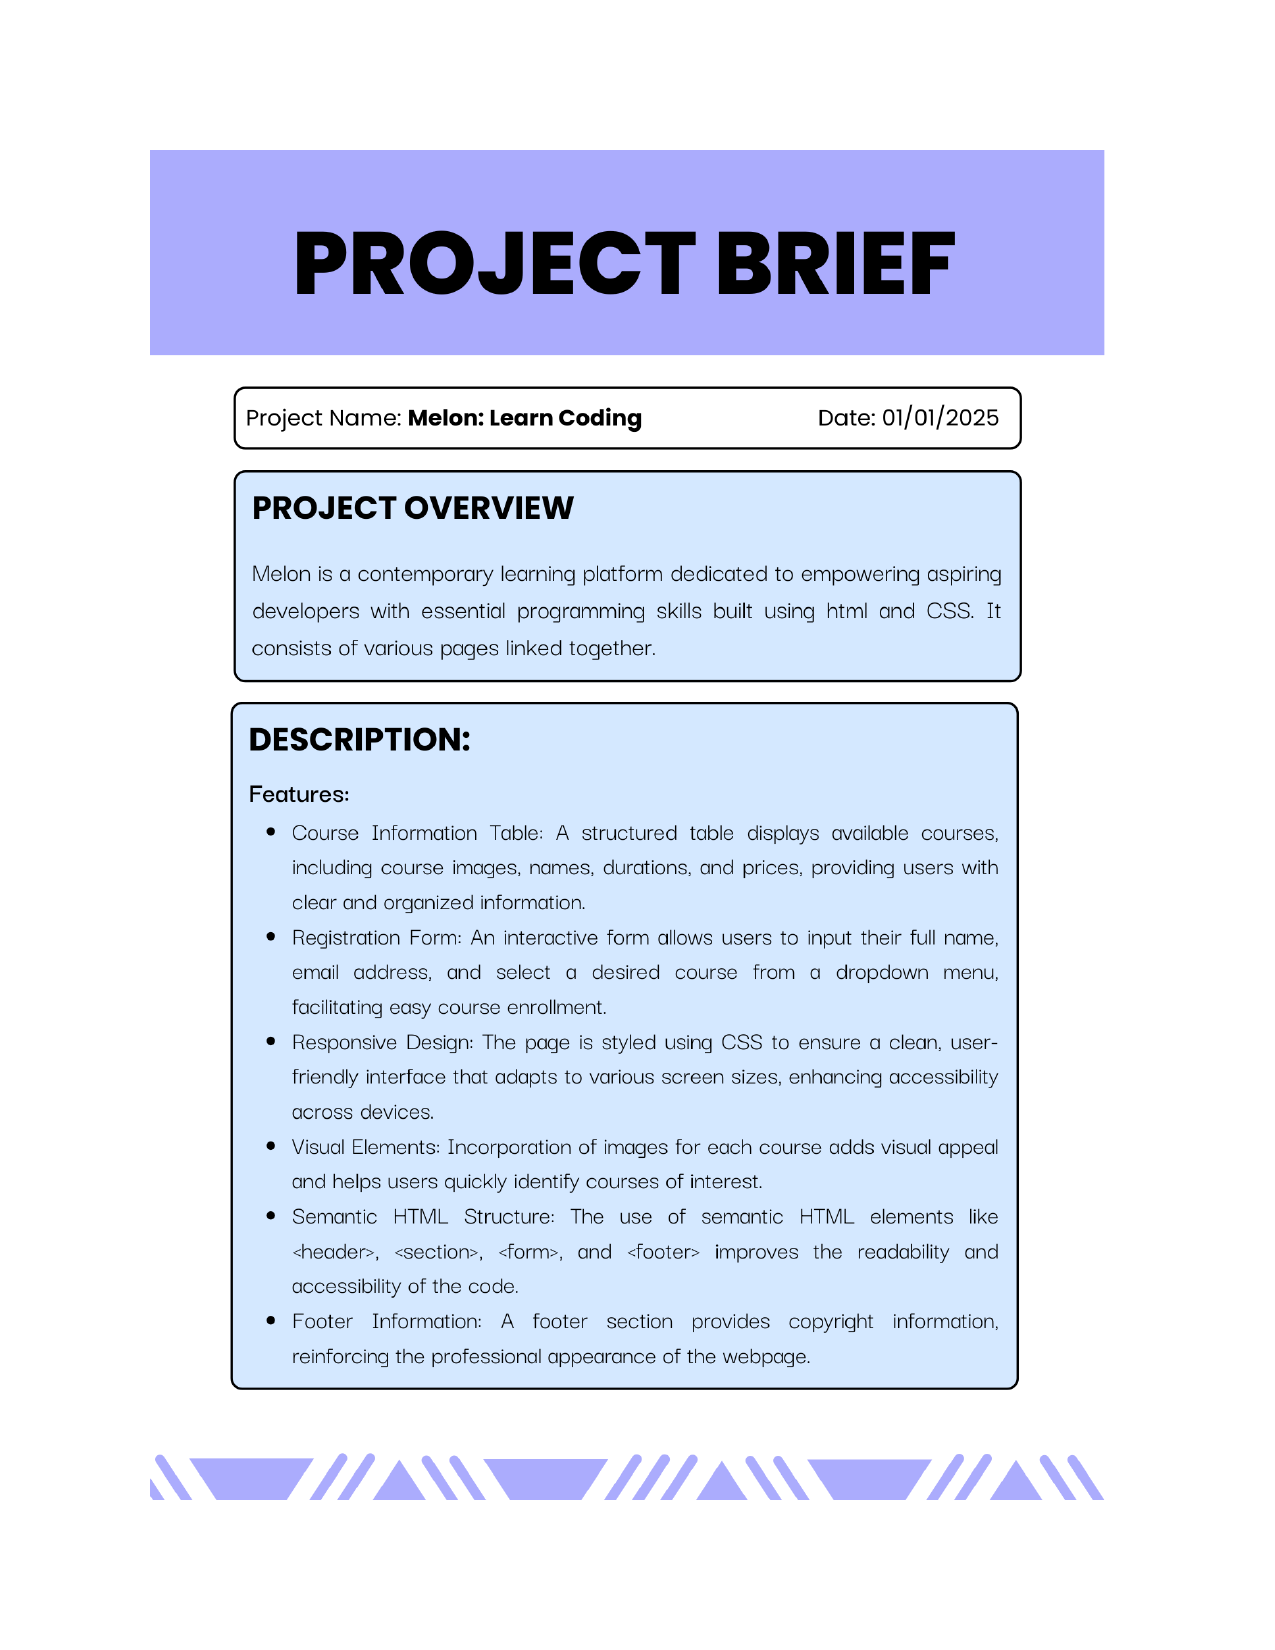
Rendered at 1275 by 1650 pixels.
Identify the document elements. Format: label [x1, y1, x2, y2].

picture [150, 150, 1105, 1500]
